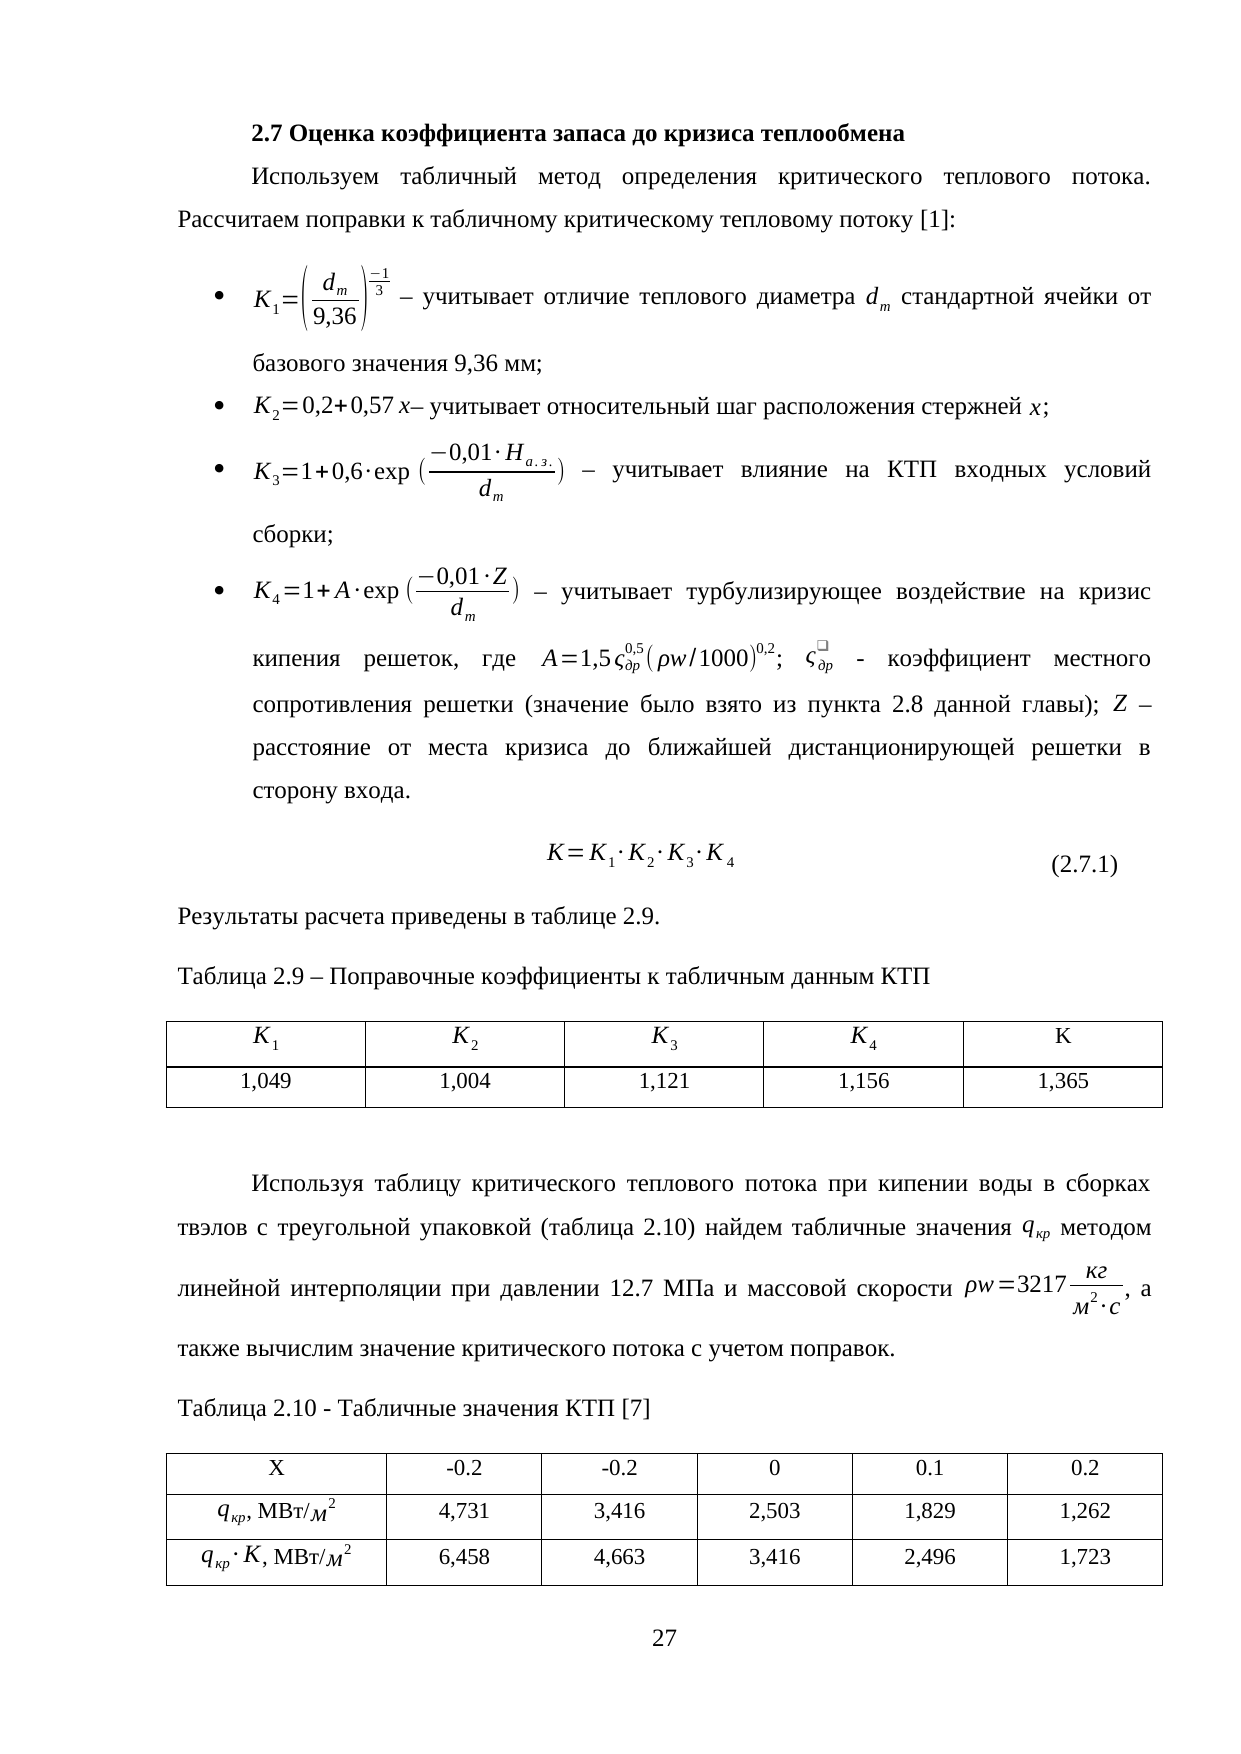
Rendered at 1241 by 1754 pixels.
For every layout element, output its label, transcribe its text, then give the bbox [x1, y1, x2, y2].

text Используем табличный метод определения критического теплового потока. Рассчитаем поправки к табличному критическому тепловому потоку [1]: [177, 161, 1152, 233]
table_cell 4,663 [542, 1540, 697, 1585]
table_cell 1,121 [565, 1068, 763, 1107]
table_cell 3,416 [698, 1540, 852, 1585]
list – учитывает влияние на КТП входных условий сборки; [215, 439, 1152, 548]
table_header [166, 839, 1040, 901]
table_header 0.1 [853, 1454, 1007, 1494]
table_cell 1,262 [1008, 1495, 1162, 1539]
table_cell 1,156 [764, 1068, 963, 1107]
table_cell 2,496 [853, 1540, 1007, 1585]
table_header X [167, 1454, 386, 1494]
text Используя таблицу критического теплового потока при кипении воды в сборках твэлов с треугольной упаковкой (таблица 2.10) найдем табличные значения методом линейной интерполяции при давлении 12.7 МПа и массовой скорости , а также вычислим значение критического потока с учетом поправок. [177, 1168, 1152, 1362]
table_header [167, 1022, 365, 1066]
subtitle 2.7 Оценка коэффициента запаса до кризиса теплообмена [177, 118, 1152, 147]
text Таблица 2.9 – Поправочные коэффициенты к табличным данным КТП [177, 961, 1152, 990]
table_header 0.2 [1008, 1454, 1162, 1494]
table_cell 4,731 [387, 1495, 541, 1539]
table_header [366, 1022, 564, 1066]
list – учитывает турбулизирующее воздействие на кризис кипения решеток, где ; - коэффициент местного сопротивления решетки (значение было взято из пункта 2.8 данной главы); – расстояние от места кризиса до ближайшей дистанционирующей решетки в сторону входа. [215, 562, 1152, 804]
table_header -0.2 [387, 1454, 541, 1494]
list – учитывает отличие теплового диаметра стандартной ячейки от базового значения 9,36 мм; [215, 264, 1152, 377]
table_cell 1,004 [366, 1068, 564, 1107]
table_header [565, 1022, 763, 1066]
table_cell , МВт/ [167, 1540, 386, 1585]
table_cell , МВт/ [167, 1495, 386, 1539]
table_cell 3,416 [542, 1495, 697, 1539]
table_cell 1,829 [853, 1495, 1007, 1539]
list – учитывает относительный шаг расположения стержней ; [215, 391, 1152, 424]
table_cell 2,503 [698, 1495, 852, 1539]
table_header 0 [698, 1454, 852, 1494]
table_cell 1,723 [1008, 1540, 1162, 1585]
table_header -0.2 [542, 1454, 697, 1494]
table_header (2.7.1) [1040, 839, 1140, 901]
table_cell 6,458 [387, 1540, 541, 1585]
table_header K [964, 1022, 1162, 1066]
table_header [764, 1022, 963, 1066]
text Таблица 2.10 - Табличные значения КТП [7] [177, 1393, 1152, 1422]
table_cell 1,365 [964, 1068, 1162, 1107]
text Результаты расчета приведены в таблице 2.9. [177, 901, 1152, 930]
table_cell 1,049 [167, 1068, 365, 1107]
